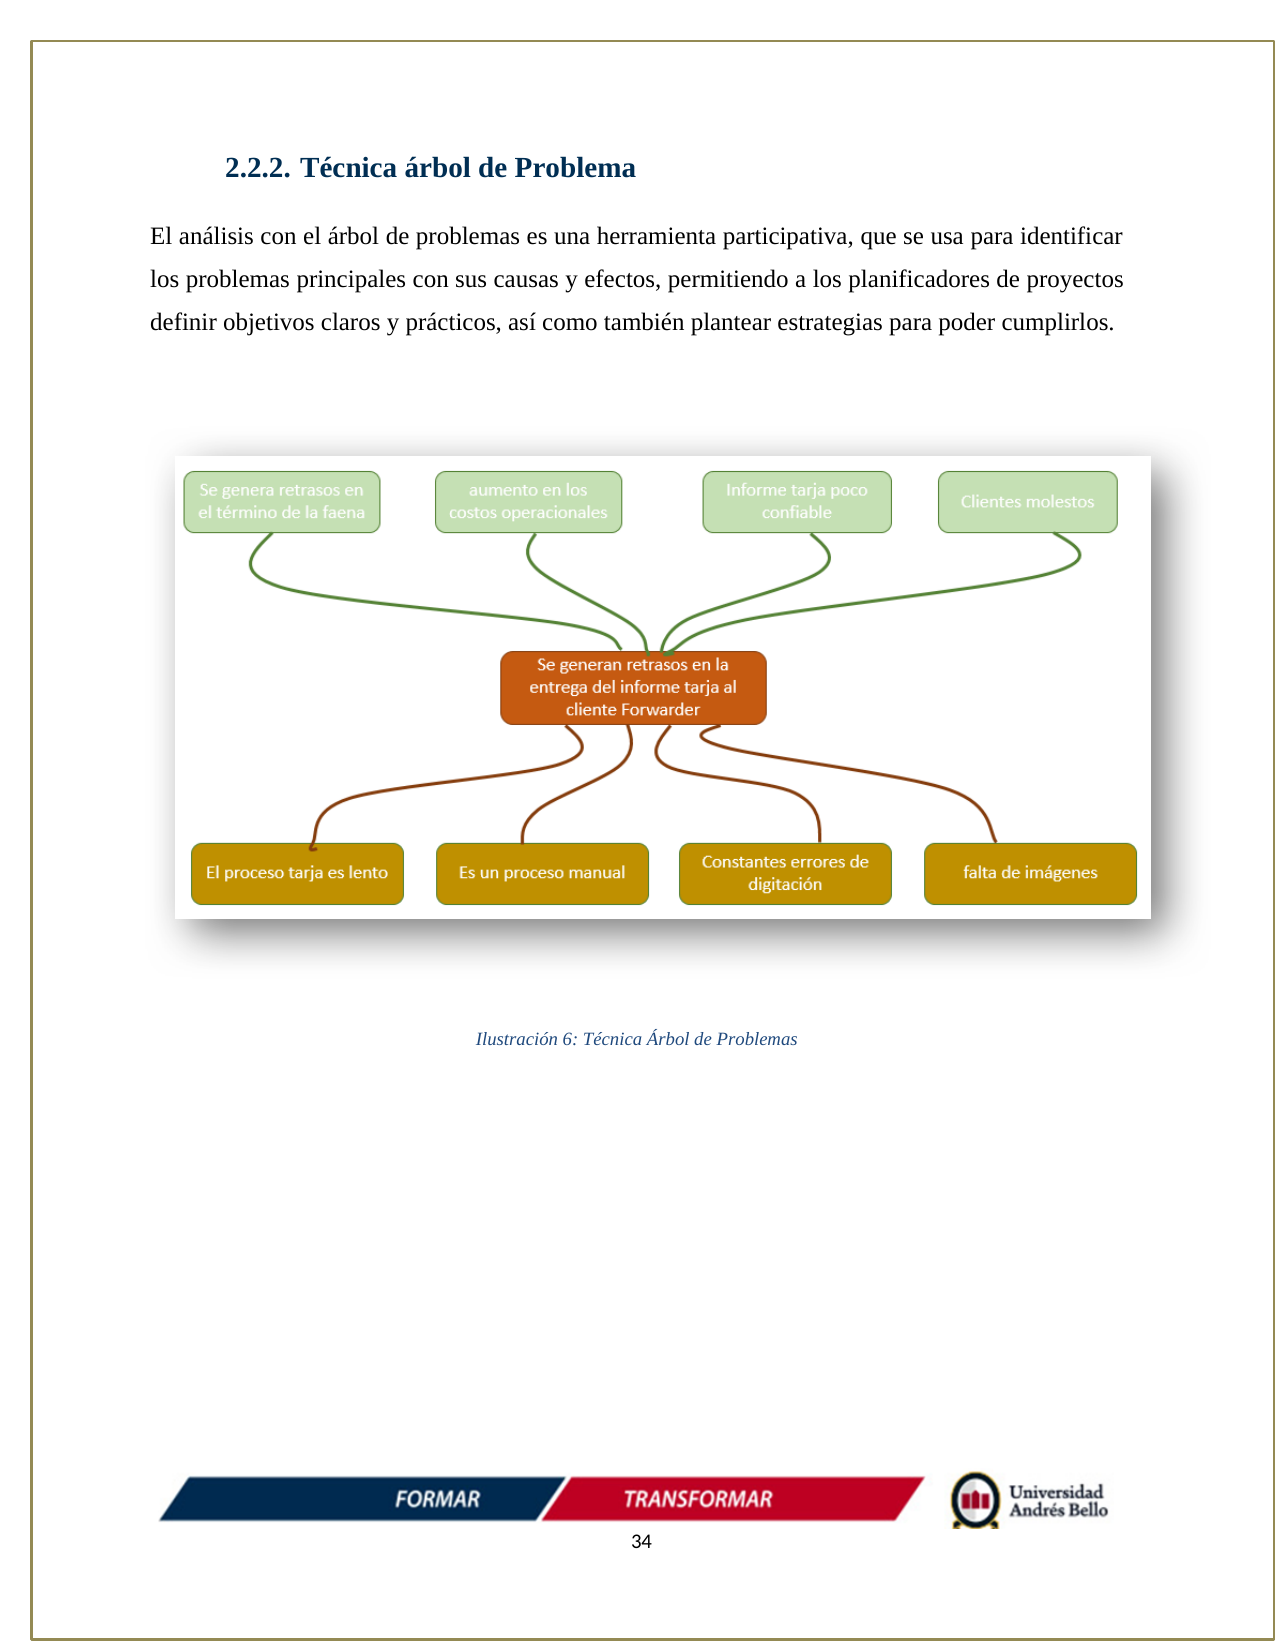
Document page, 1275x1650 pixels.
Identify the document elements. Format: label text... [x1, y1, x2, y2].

text Ilustración 6: Técnica Árbol de Problemas [150, 1028, 1125, 1049]
text El análisis con el árbol de problemas es una herramienta participativa, que se usa para identificar los problemas principales con sus causas y efectos, permitiendo a los planificadores de proyectos definir objetivos claros y prácticos, así como también plantear estrategias para poder cumplirlos. [150, 221, 1125, 336]
picture [175, 456, 1151, 919]
picture [157, 1468, 1133, 1529]
subtitle Técnica árbol de Problema [225, 150, 1125, 183]
